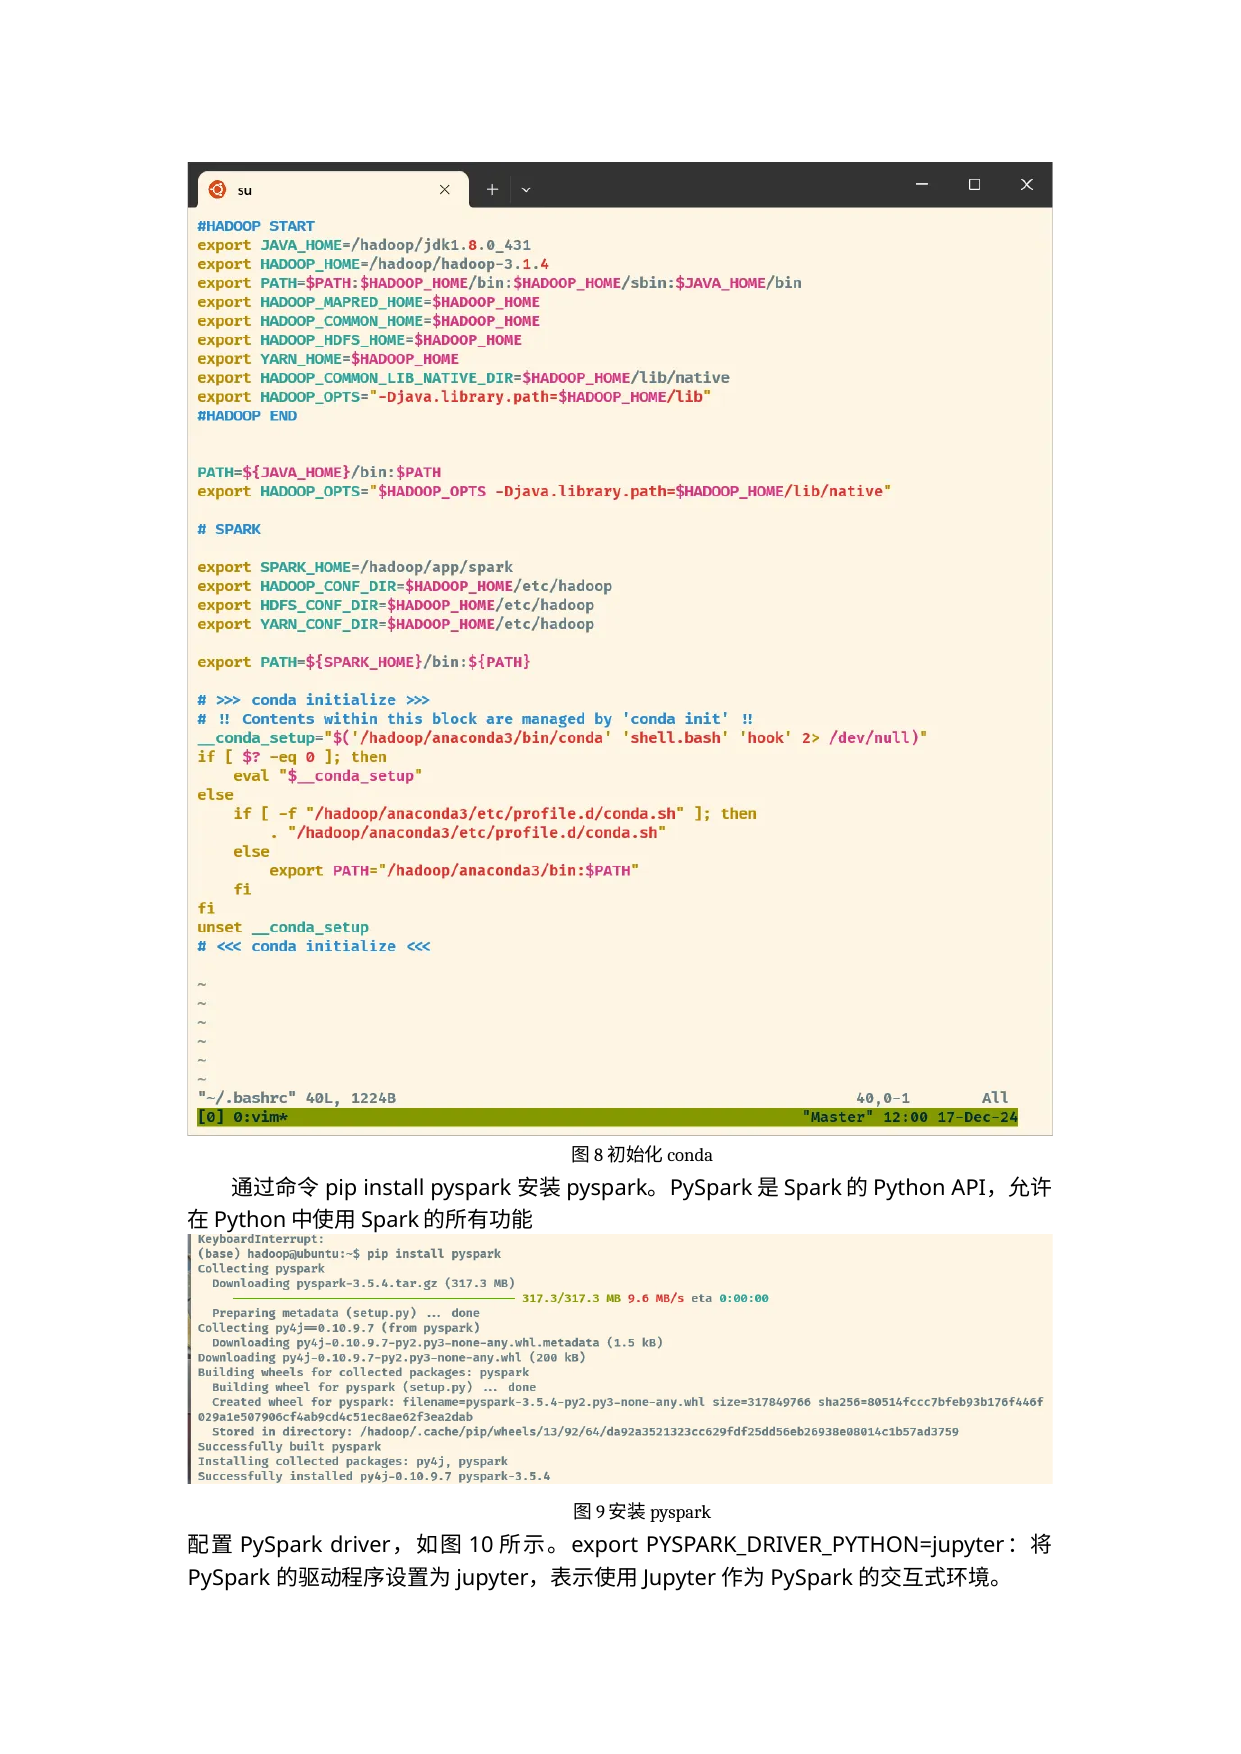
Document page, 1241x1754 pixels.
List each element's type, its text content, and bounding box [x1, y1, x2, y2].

text 图 8 初始化conda [187, 1137, 1053, 1169]
text 通过命令 pip install pyspark 安装pyspark。PySpark是Spark的Python API，允许在Python中使用Spark的所有功能 [187, 1169, 1053, 1234]
text 图 9安装pyspark [187, 1494, 1053, 1527]
text 配置PySpark driver，如图10所示。export PYSPARK_DRIVER_PYTHON=jupyter：将 PySpark 的驱动程序设置为 jupyter，表示使用 Jupyter 作为 PySpark 的交互式环境。 [187, 1527, 1053, 1592]
picture [187, 1234, 1053, 1484]
picture [187, 162, 1053, 1136]
